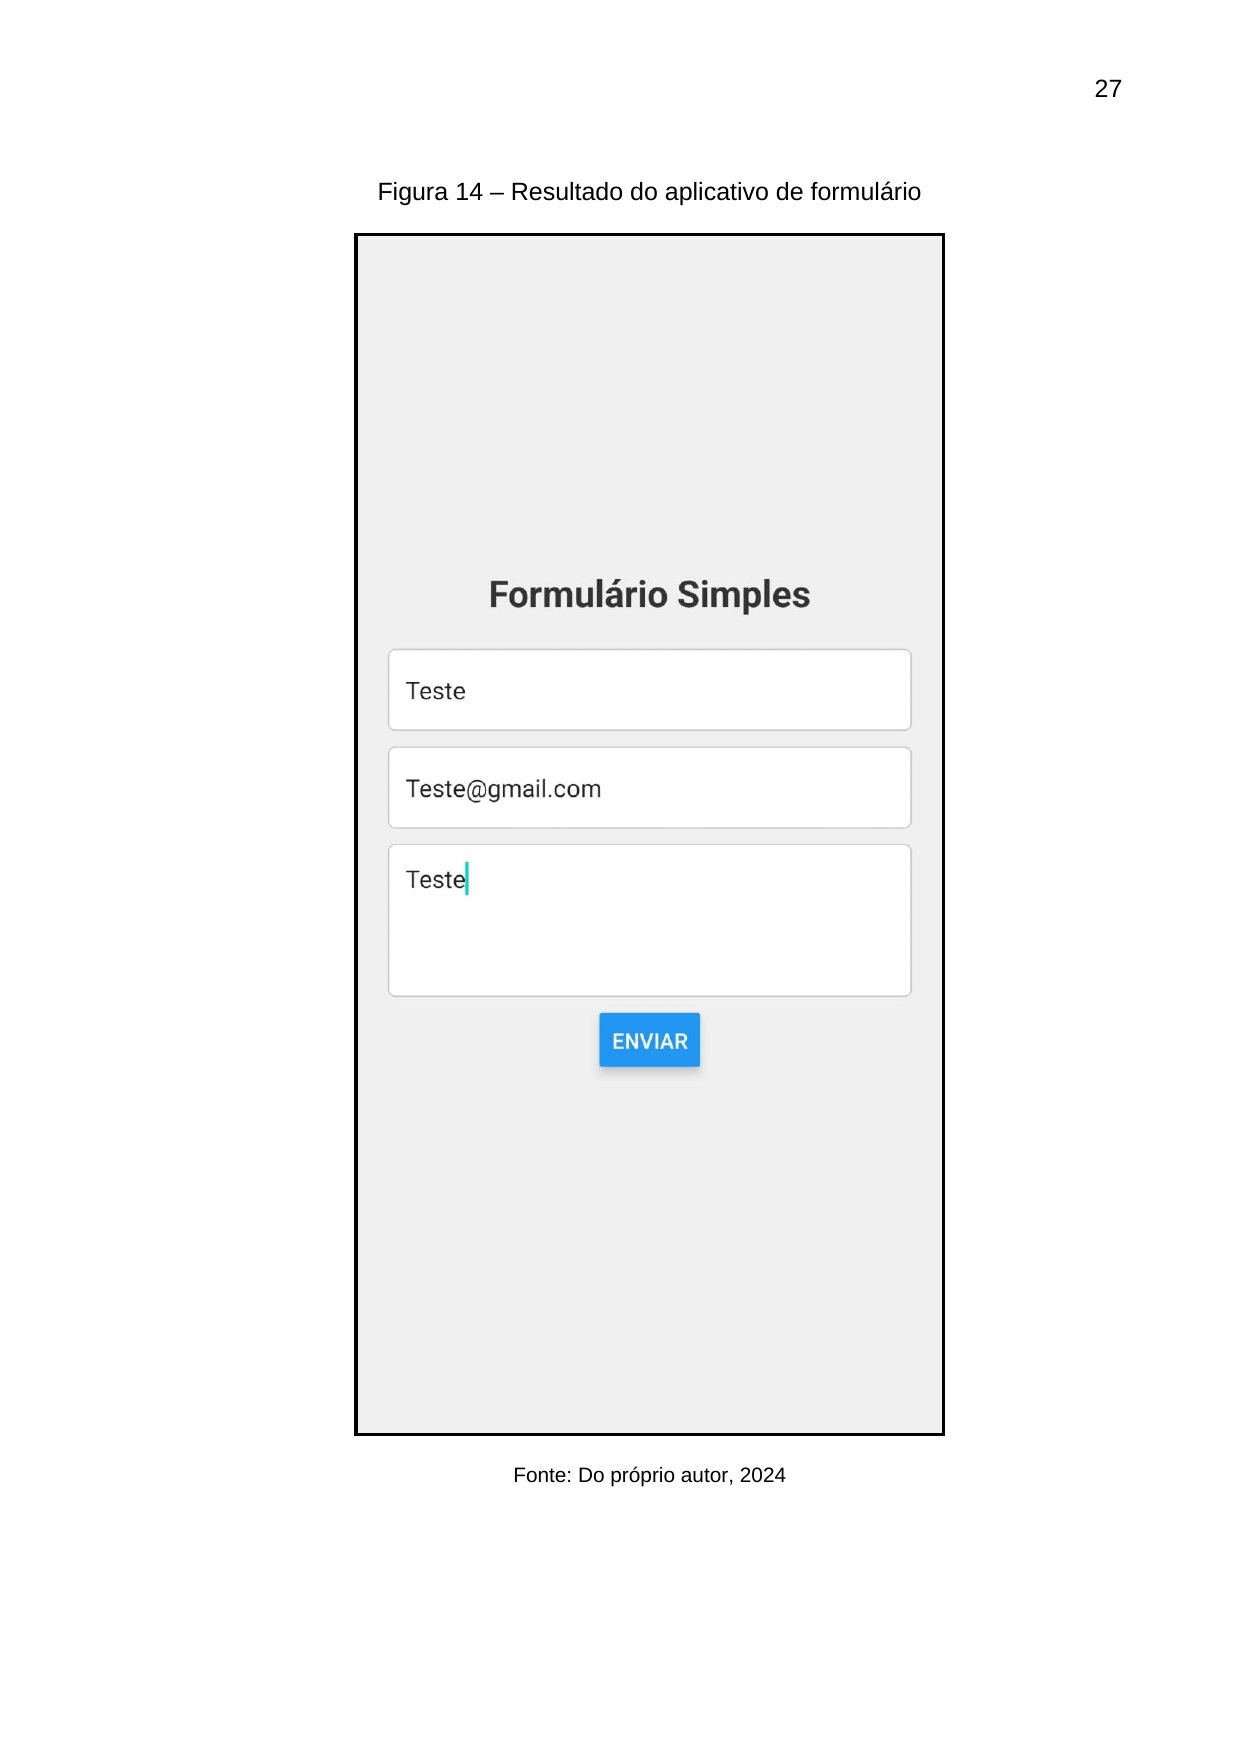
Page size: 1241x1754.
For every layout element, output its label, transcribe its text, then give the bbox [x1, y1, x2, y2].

text Figura 14 – Resultado do aplicativo de formulário [177, 177, 1122, 206]
picture [358, 236, 942, 1433]
list Fonte: Do próprio autor, 2024 [177, 1463, 1122, 1487]
